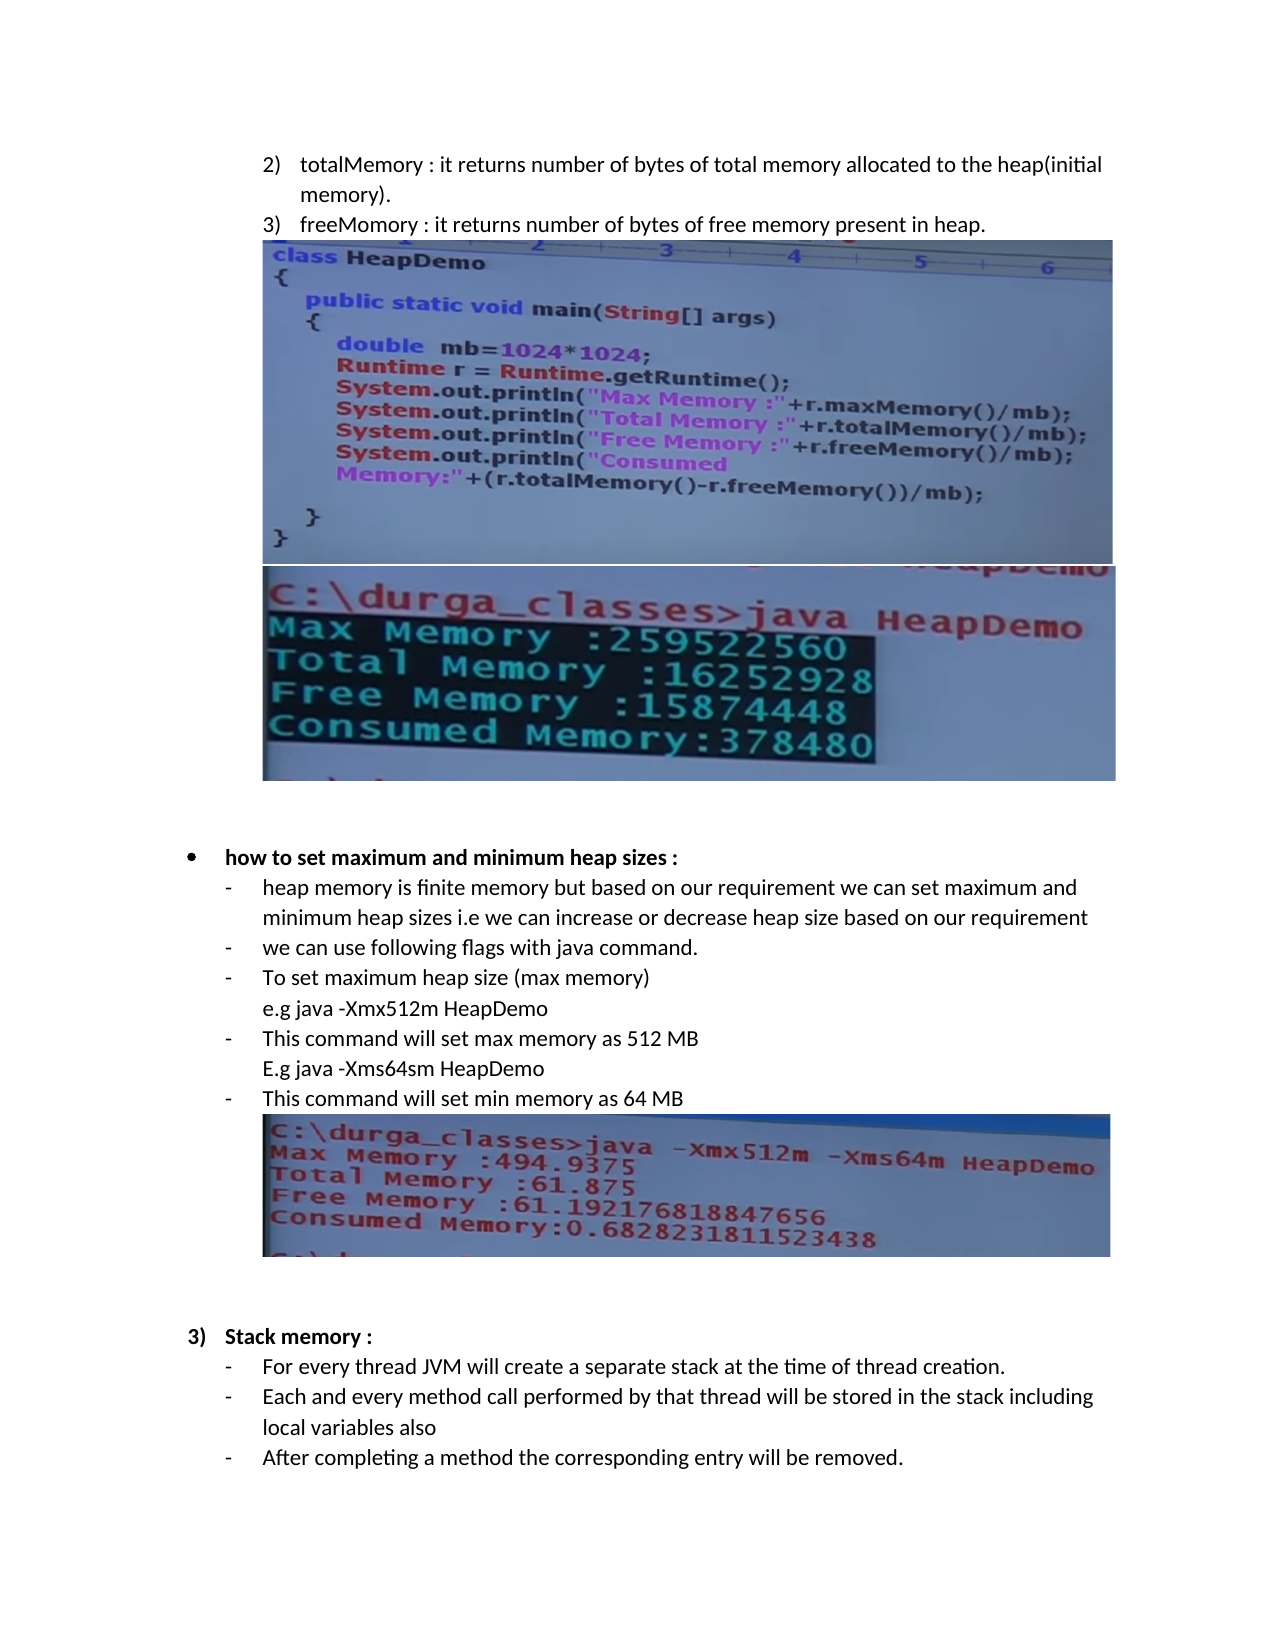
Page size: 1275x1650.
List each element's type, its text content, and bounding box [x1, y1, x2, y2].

list e.g java -Xmx512m HeapDemo [262, 994, 1125, 1022]
list totalMemory : it returns number of bytes of total memory allocated to the heap(initial memory). [262, 150, 1125, 208]
list Each and every method call performed by that thread will be stored in the stack including local variables also [225, 1382, 1125, 1441]
picture [262, 566, 1116, 781]
list Stack memory : [187, 1322, 1125, 1350]
picture [262, 240, 1113, 564]
list After completing a method the corresponding entry will be removed. [225, 1443, 1125, 1471]
picture [262, 1114, 1111, 1257]
list This command will set max memory as 512 MB [225, 1024, 1125, 1052]
list freeMomory : it returns number of bytes of free memory present in heap. [262, 210, 1125, 238]
list heap memory is finite memory but based on our requirement we can set maximum and minimum heap sizes i.e we can increase or decrease heap size based on our requirement [225, 873, 1125, 931]
list To set maximum heap size (max memory) [225, 963, 1125, 992]
list we can use following flags with java command. [225, 933, 1125, 961]
list For every thread JVM will create a separate stack at the time of thread creation. [225, 1352, 1125, 1380]
list how to set maximum and minimum heap sizes : [187, 843, 1125, 871]
list This command will set min memory as 64 MB [225, 1084, 1125, 1112]
list E.g java -Xms64sm HeapDemo [262, 1054, 1125, 1082]
